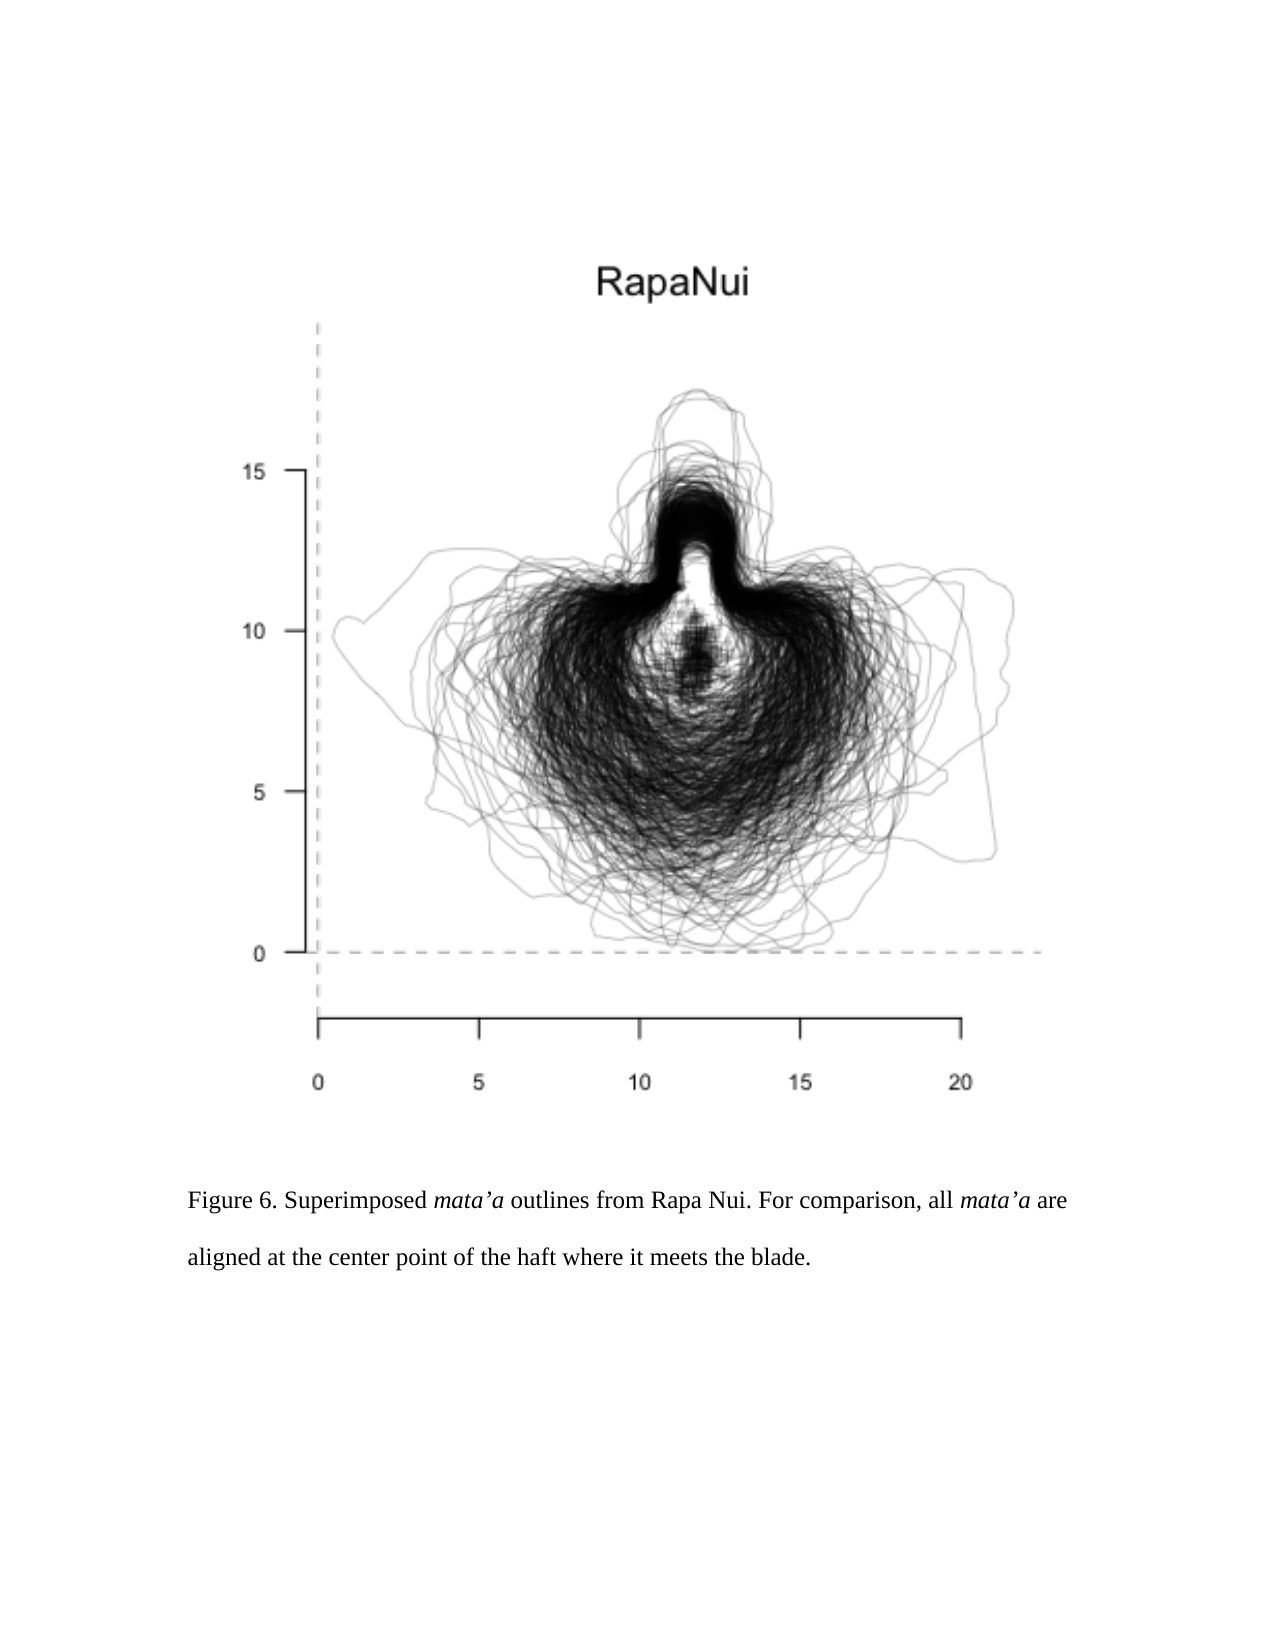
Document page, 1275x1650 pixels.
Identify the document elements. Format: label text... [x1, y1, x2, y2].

picture [187, 245, 1080, 1138]
text Figure 6. Superimposed mata’a outlines from Rapa Nui. For comparison, all mata’a are aligned at the center point of the haft where it meets the blade. [187, 1185, 1087, 1271]
